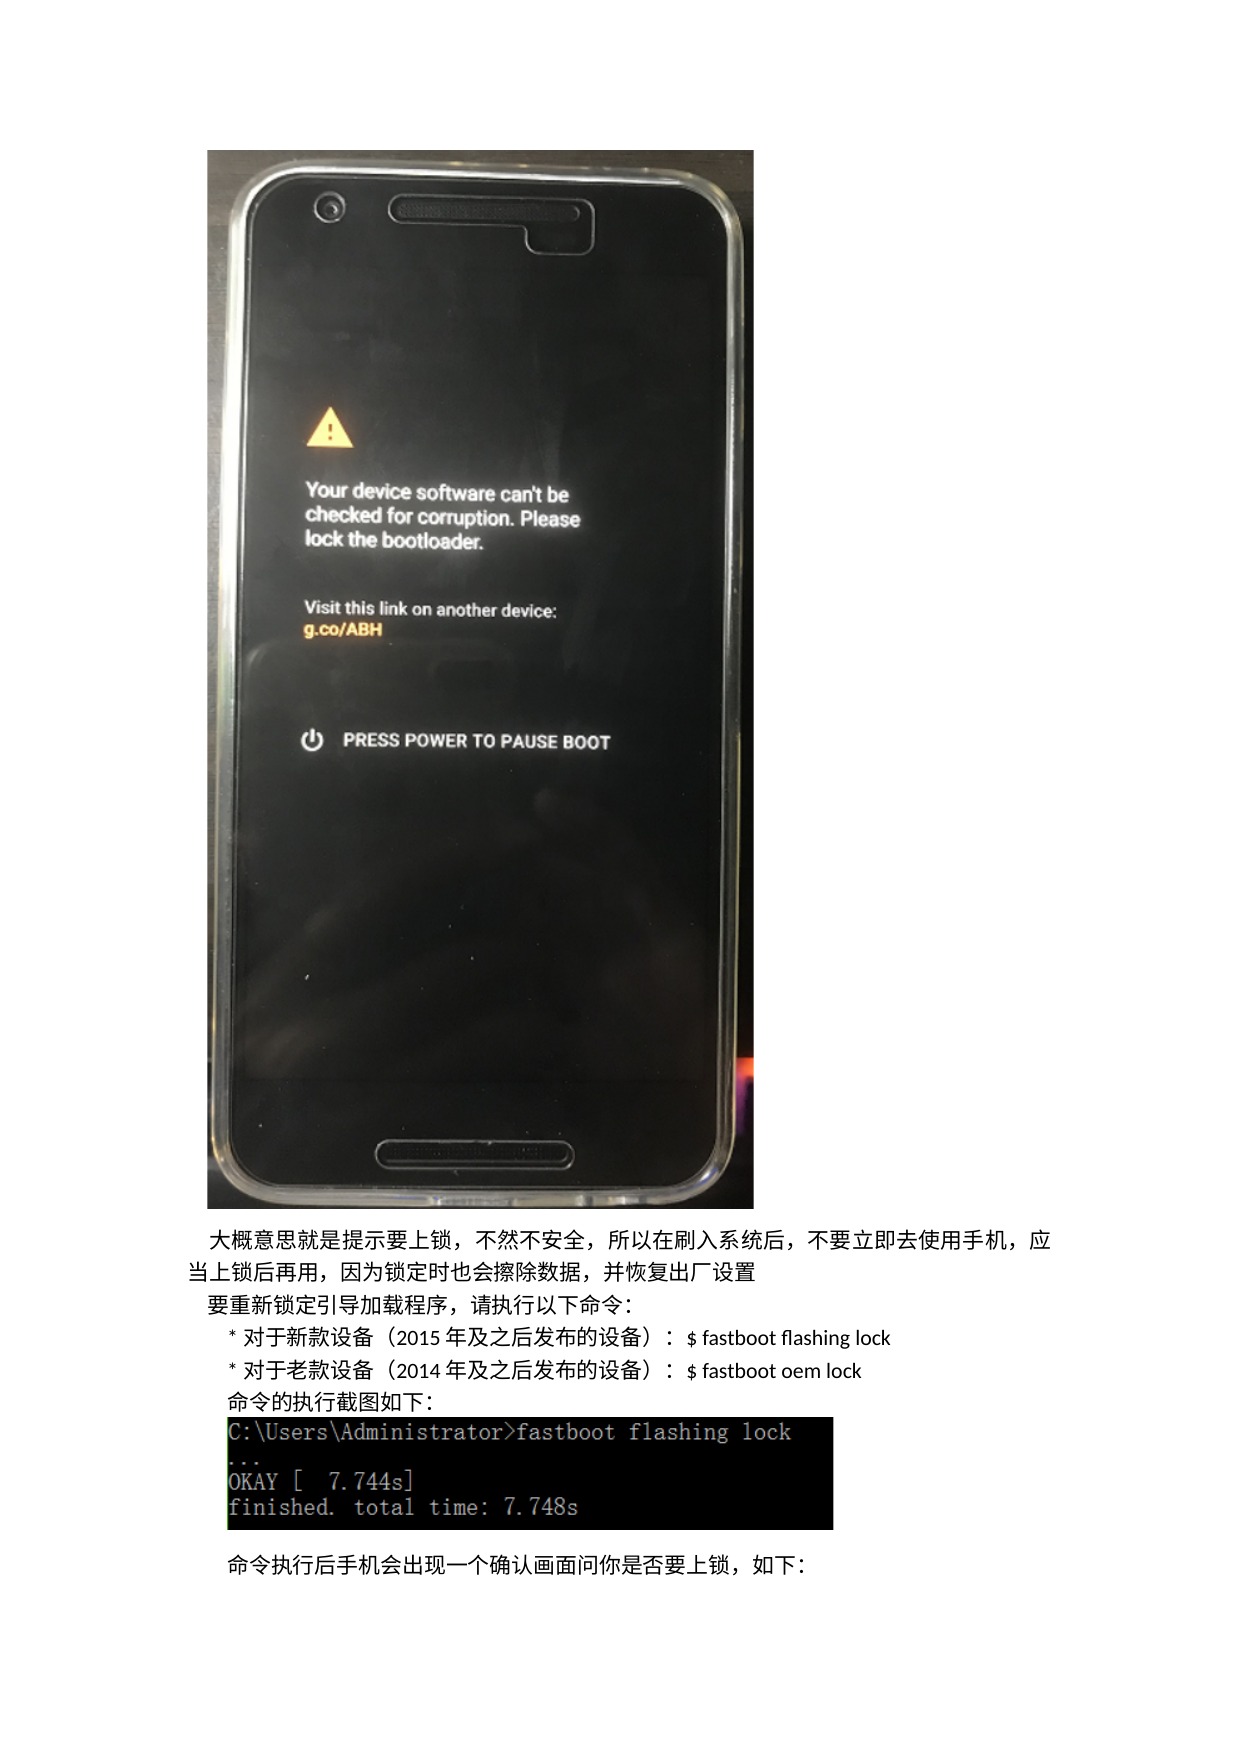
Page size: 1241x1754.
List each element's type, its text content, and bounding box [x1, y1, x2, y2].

picture [227, 1417, 834, 1530]
picture [207, 150, 754, 1209]
